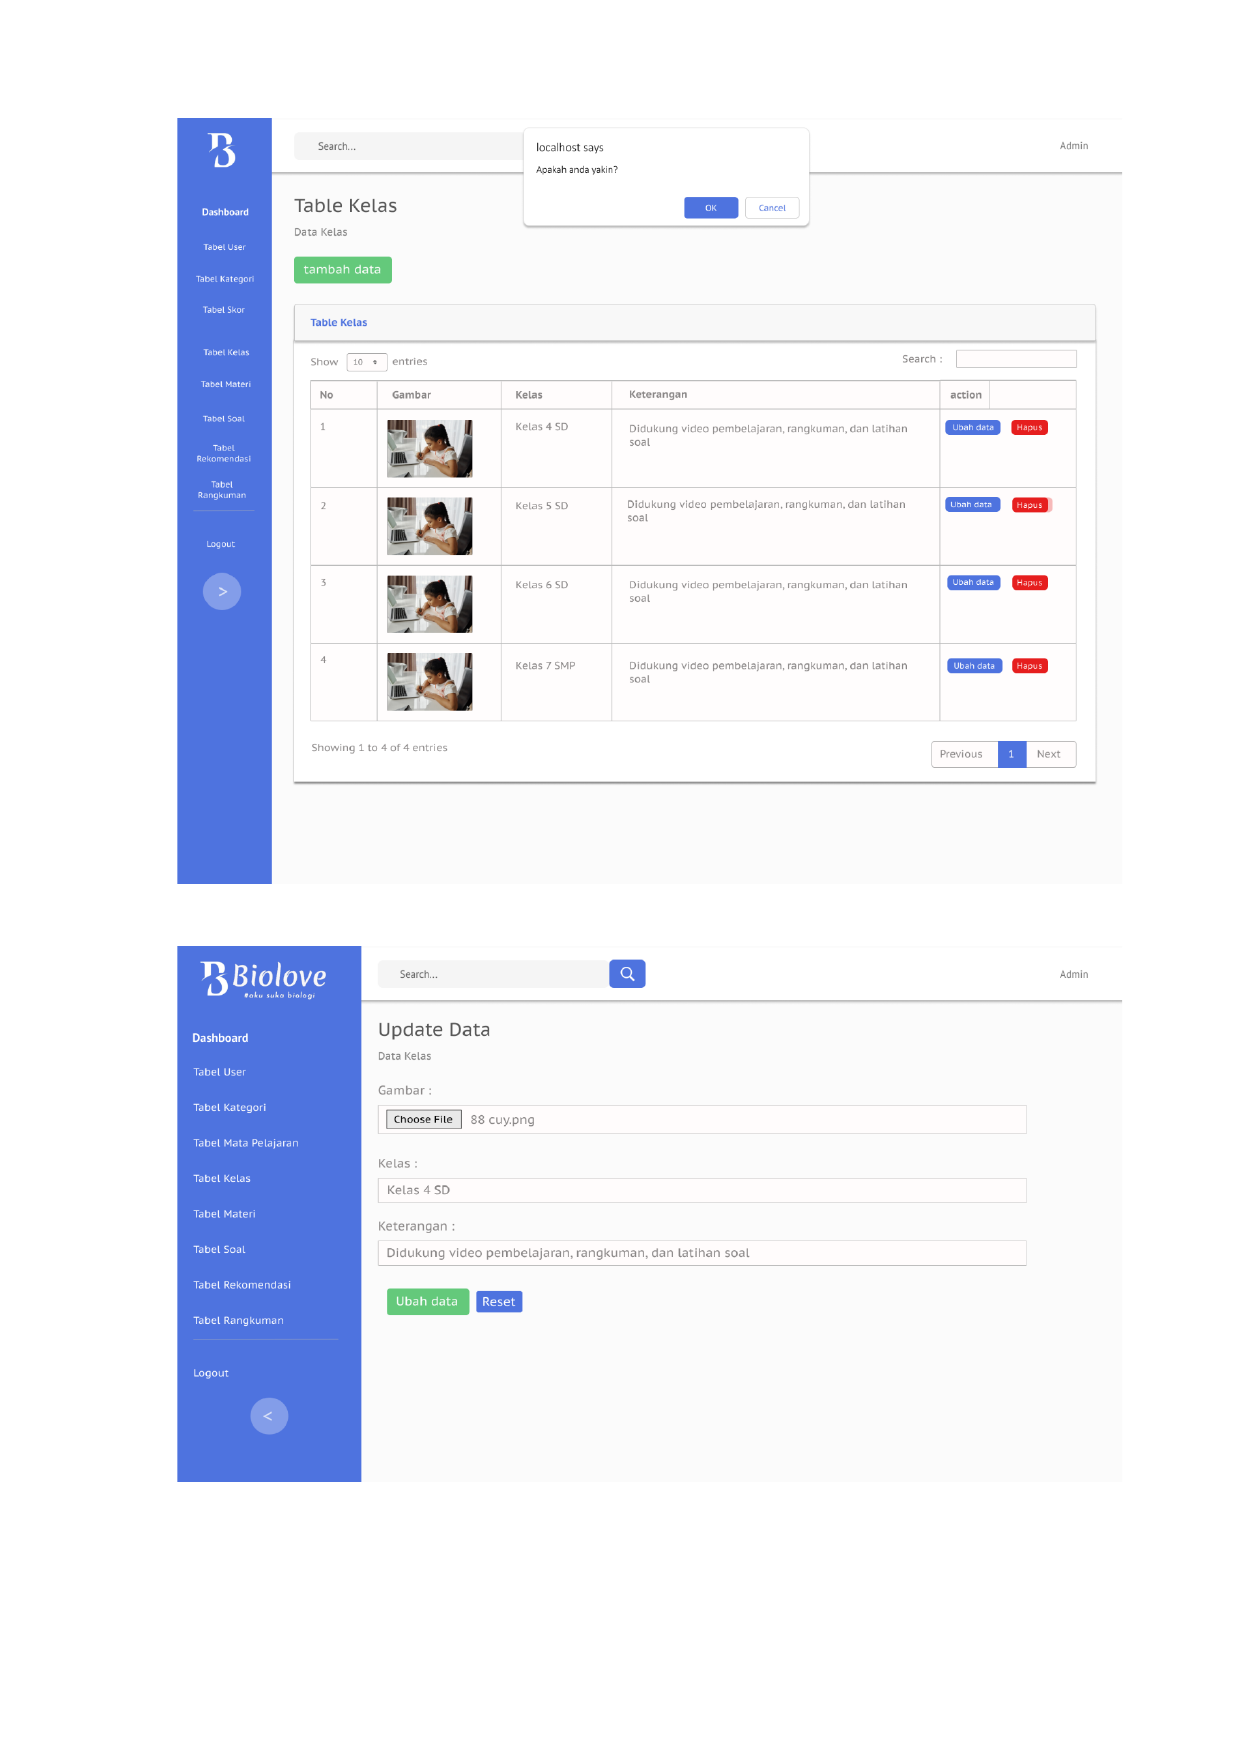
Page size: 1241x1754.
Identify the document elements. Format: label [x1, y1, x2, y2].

picture [177, 946, 1123, 1482]
picture [177, 118, 1123, 884]
